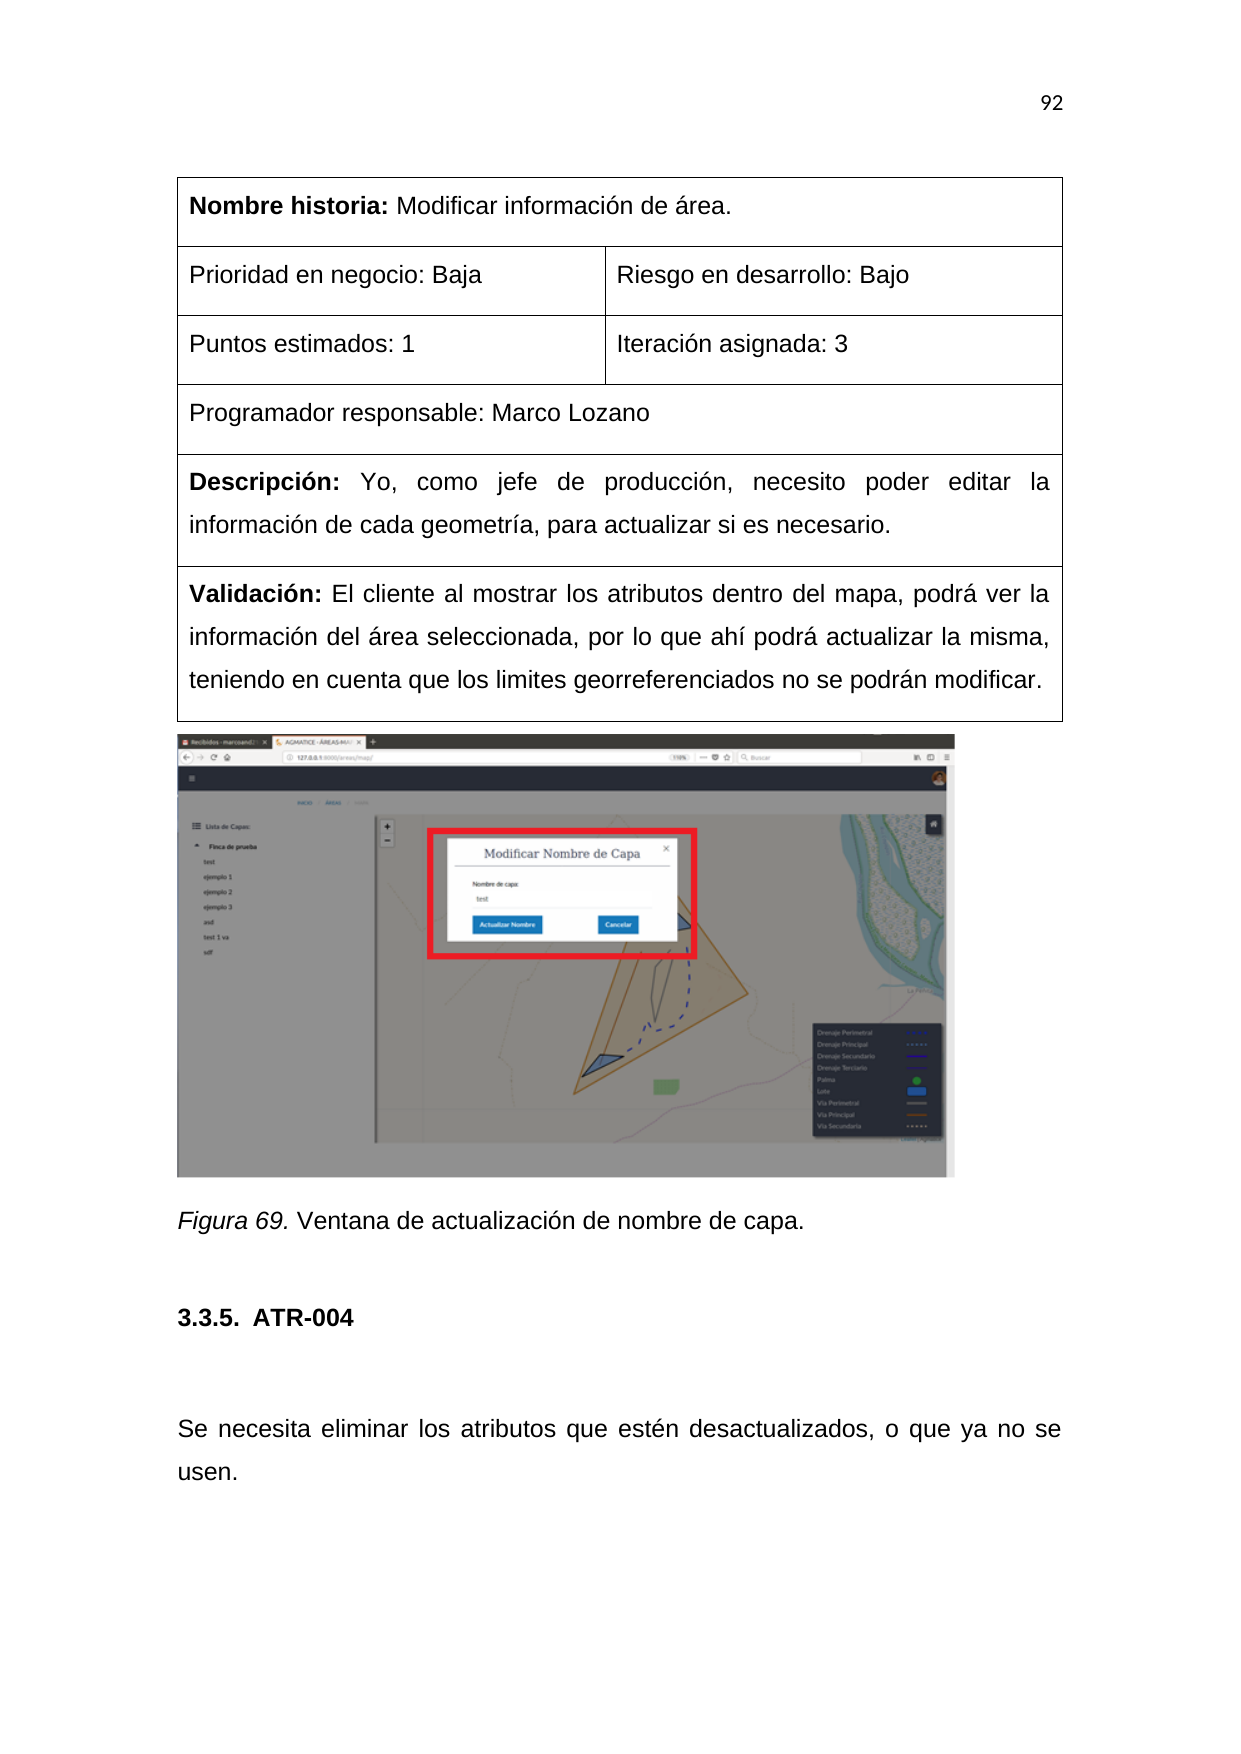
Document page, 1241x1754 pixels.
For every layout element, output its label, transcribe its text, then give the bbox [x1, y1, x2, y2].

table_cell Prioridad en negocio: Baja [178, 247, 605, 315]
table_cell Descripción: Yo, como jefe de producción, necesito poder editar la información de cada geometría, para actualizar si es necesario. [178, 455, 1062, 566]
table_cell Iteración asignada: 3 [606, 316, 1062, 384]
subtitle ATR-004 [177, 1303, 1063, 1332]
table_cell Puntos estimados: 1 [178, 316, 605, 384]
table_cell Programador responsable: Marco Lozano [178, 385, 1062, 453]
picture [177, 734, 955, 1180]
table_cell Riesgo en desarrollo: Bajo [606, 247, 1062, 315]
table_cell Nombre historia: Modificar información de área. [178, 178, 1062, 246]
text Figura 69. Ventana de actualización de nombre de capa. [177, 1206, 1063, 1235]
table_cell Validación: El cliente al mostrar los atributos dentro del mapa, podrá ver la información del área seleccionada, por lo que ahí podrá actualizar la misma, teniendo en cuenta que los limites georreferenciados no se podrán modificar. [178, 567, 1062, 721]
text Se necesita eliminar los atributos que estén desactualizados, o que ya no se usen. [177, 1414, 1063, 1486]
